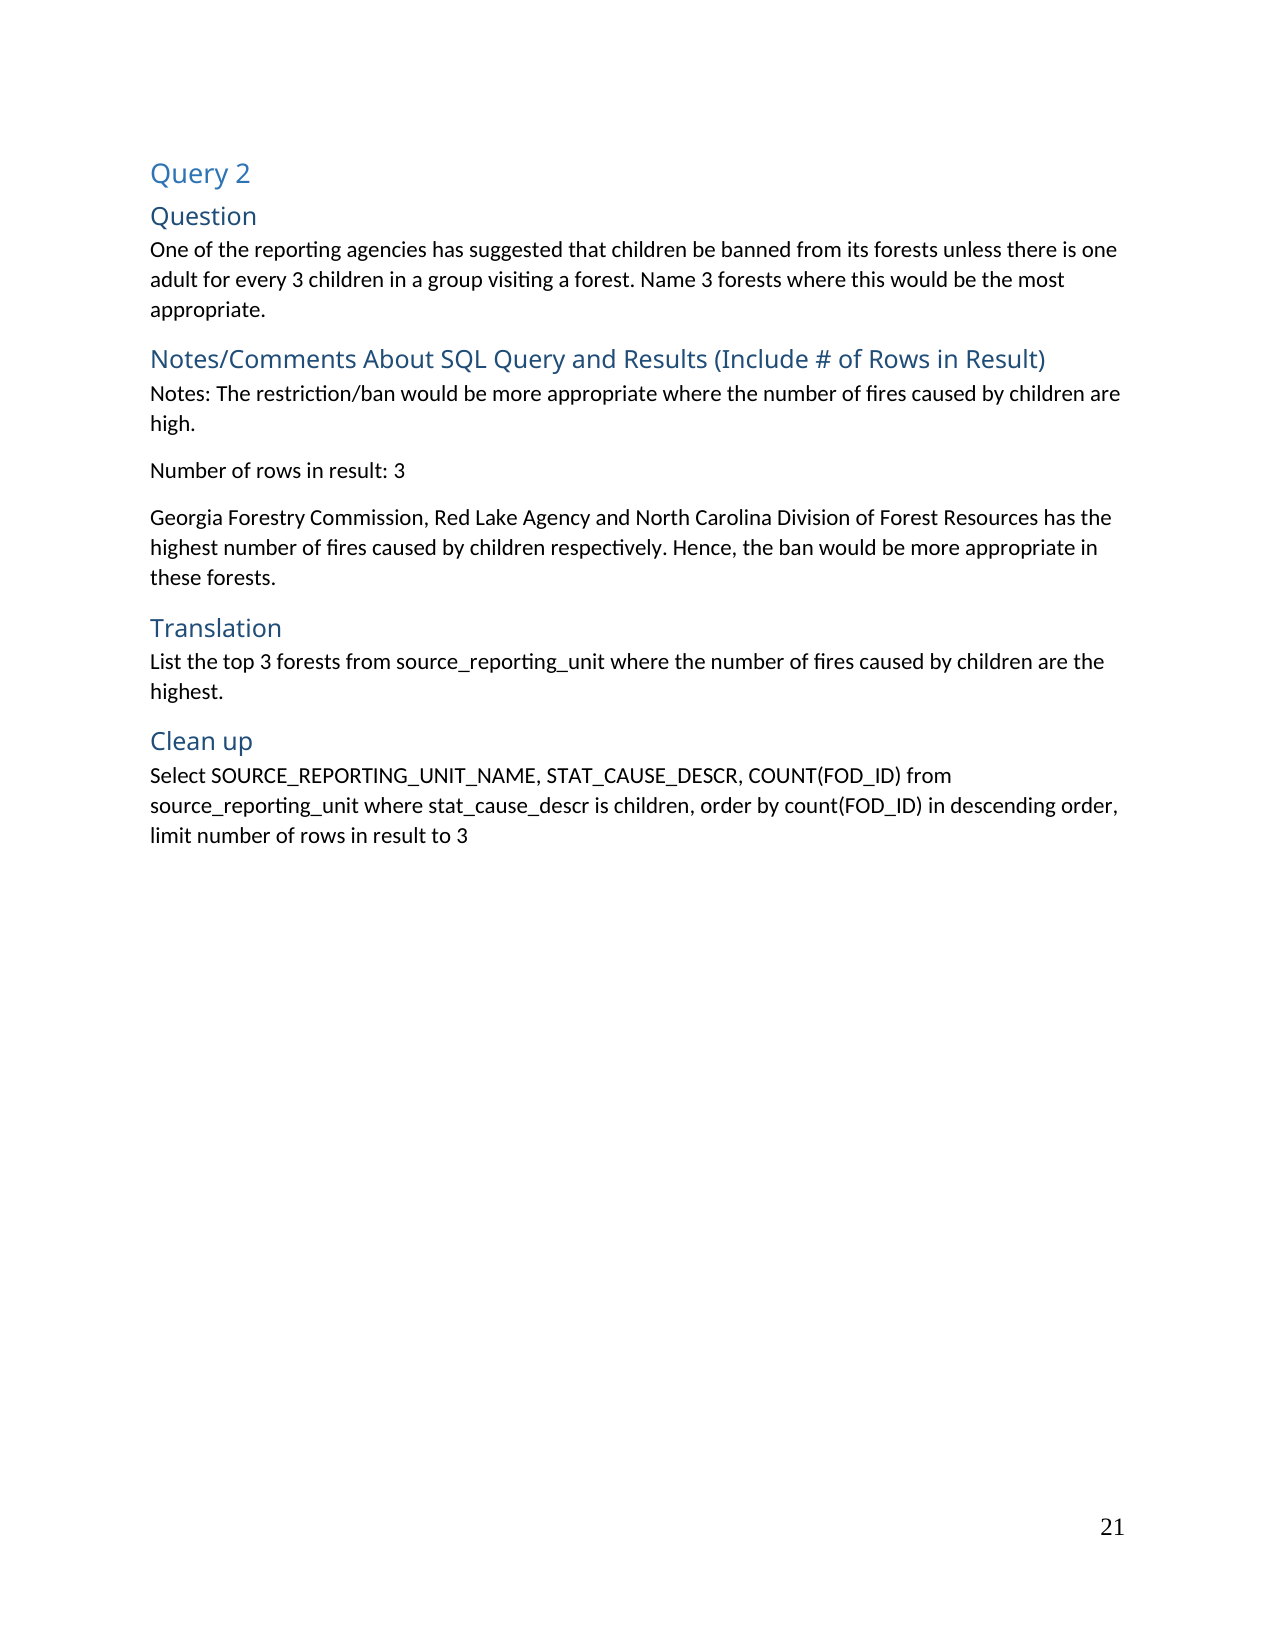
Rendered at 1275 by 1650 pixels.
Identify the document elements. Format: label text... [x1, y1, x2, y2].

subtitle Clean up [150, 724, 1125, 758]
text Number of rows in result: 3 [150, 456, 1125, 484]
text Select SOURCE_REPORTING_UNIT_NAME, STAT_CAUSE_DESCR, COUNT(FOD_ID) from source_reporting_unit where stat_cause_descr is children, order by count(FOD_ID) in descending order, limit number of rows in result to 3 [150, 761, 1125, 849]
text List the top 3 forests from source_reporting_unit where the number of fires caused by children are the highest. [150, 647, 1125, 705]
subtitle Query 2 [150, 154, 1125, 191]
text One of the reporting agencies has suggested that children be banned from its forests unless there is one adult for every 3 children in a group visiting a forest. Name 3 forests where this would be the most appropriate. [150, 235, 1125, 323]
text Notes: The restriction/ban would be more appropriate where the number of fires caused by children are high. [150, 379, 1125, 437]
text Georgia Forestry Commission, Red Lake Agency and North Carolina Division of Forest Resources has the highest number of fires caused by children respectively. Hence, the ban would be more appropriate in these forests. [150, 503, 1125, 591]
subtitle Notes/Comments About SQL Query and Results (Include # of Rows in Result) [150, 342, 1125, 376]
subtitle Question [150, 198, 1125, 232]
subtitle Translation [150, 610, 1125, 644]
